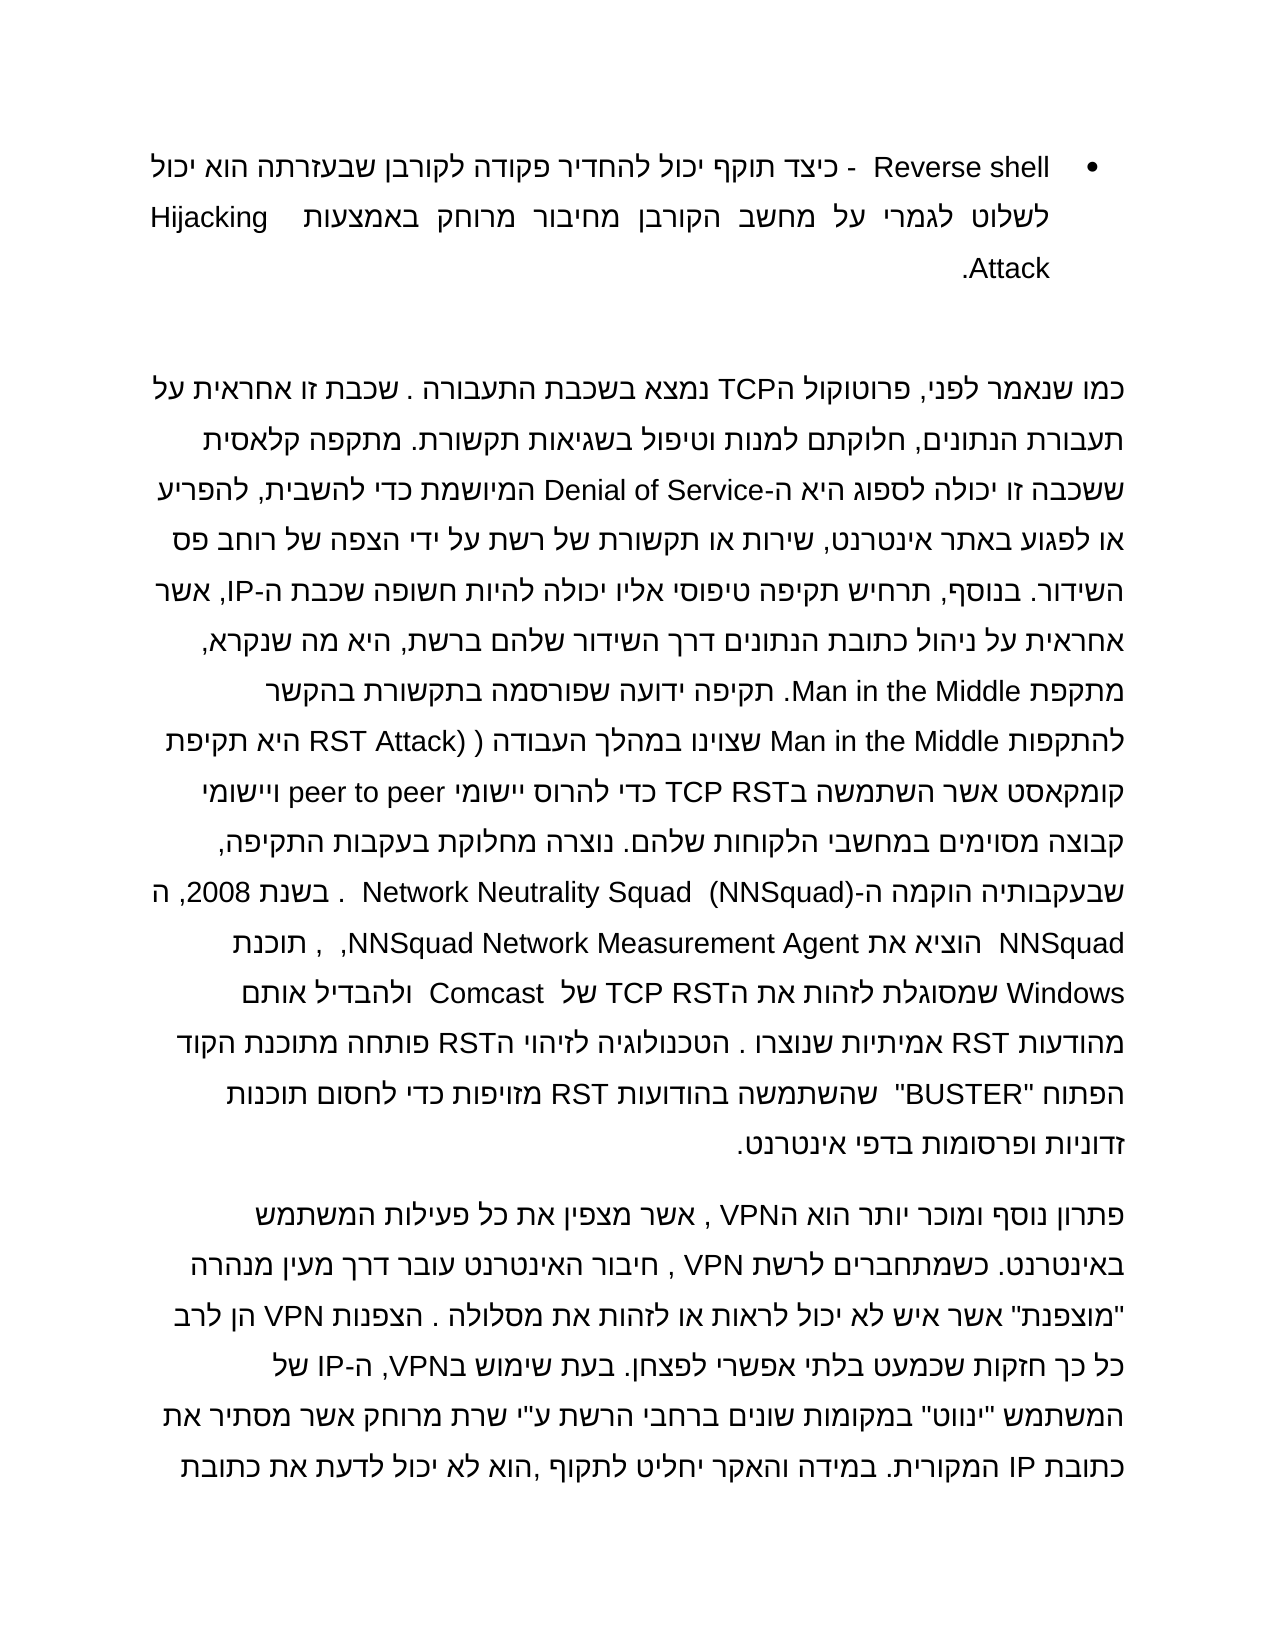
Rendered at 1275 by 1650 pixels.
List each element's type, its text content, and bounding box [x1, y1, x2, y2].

list Reverse shell - כיצד תוקף יכול להחדיר פקודה לקורבן שבעזרתה הוא יכול לשלוט לגמרי על מחשב הקורבן מחיבור מרוחק באמצעות Hijacking Attack. [150, 150, 1087, 284]
text כמו שנאמר לפני, פרוטוקול הTCP נמצא בשכבת התעבורה . שכבת זו אחראית על תעבורת הנתונים, חלוקתם למנות וטיפול בשגיאות תקשורת. מתקפה קלאסית ששכבה זו יכולה לספוג היא ה-Denial of Service המיושמת כדי להשבית, להפריע או לפגוע באתר אינטרנט, שירות או תקשורת של רשת על ידי הצפה של רוחב פס השידור. בנוסף, תרחיש תקיפה טיפוסי אליו יכולה להיות חשופה שכבת ה-IP, אשר אחראית על ניהול כתובת הנתונים דרך השידור שלהם ברשת, היא מה שנקרא, מתקפת Man in the Middle. תקיפה ידועה שפורסמה בתקשורת בהקשר להתקפות Man in the Middle שצוינו במהלך העבודה ( (RST Attack היא תקיפת קומקאסט אשר השתמשה בTCP RST כדי להרוס יישומי peer to peer ויישומי קבוצה מסוימים במחשבי הלקוחות שלהם. נוצרה מחלוקת בעקבות התקיפה, שבעקבותיה הוקמה ה-Network Neutrality Squad (NNSquad) . בשנת 2008, הNNSquad הוציא את NNSquad Network Measurement Agent, , תוכנת Windows שמסוגלת לזהות את הTCP RST של Comcast ולהבדיל אותם מהודעות RST אמיתיות שנוצרו . הטכנולוגיה לזיהוי הRST פותחה מתוכנת הקוד הפתוח "BUSTER" שהשתמשה בהודועות RST מזויפות כדי לחסום תוכנות זדוניות ופרסומות בדפי אינטרנט. [150, 372, 1125, 1161]
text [150, 1198, 1125, 1483]
